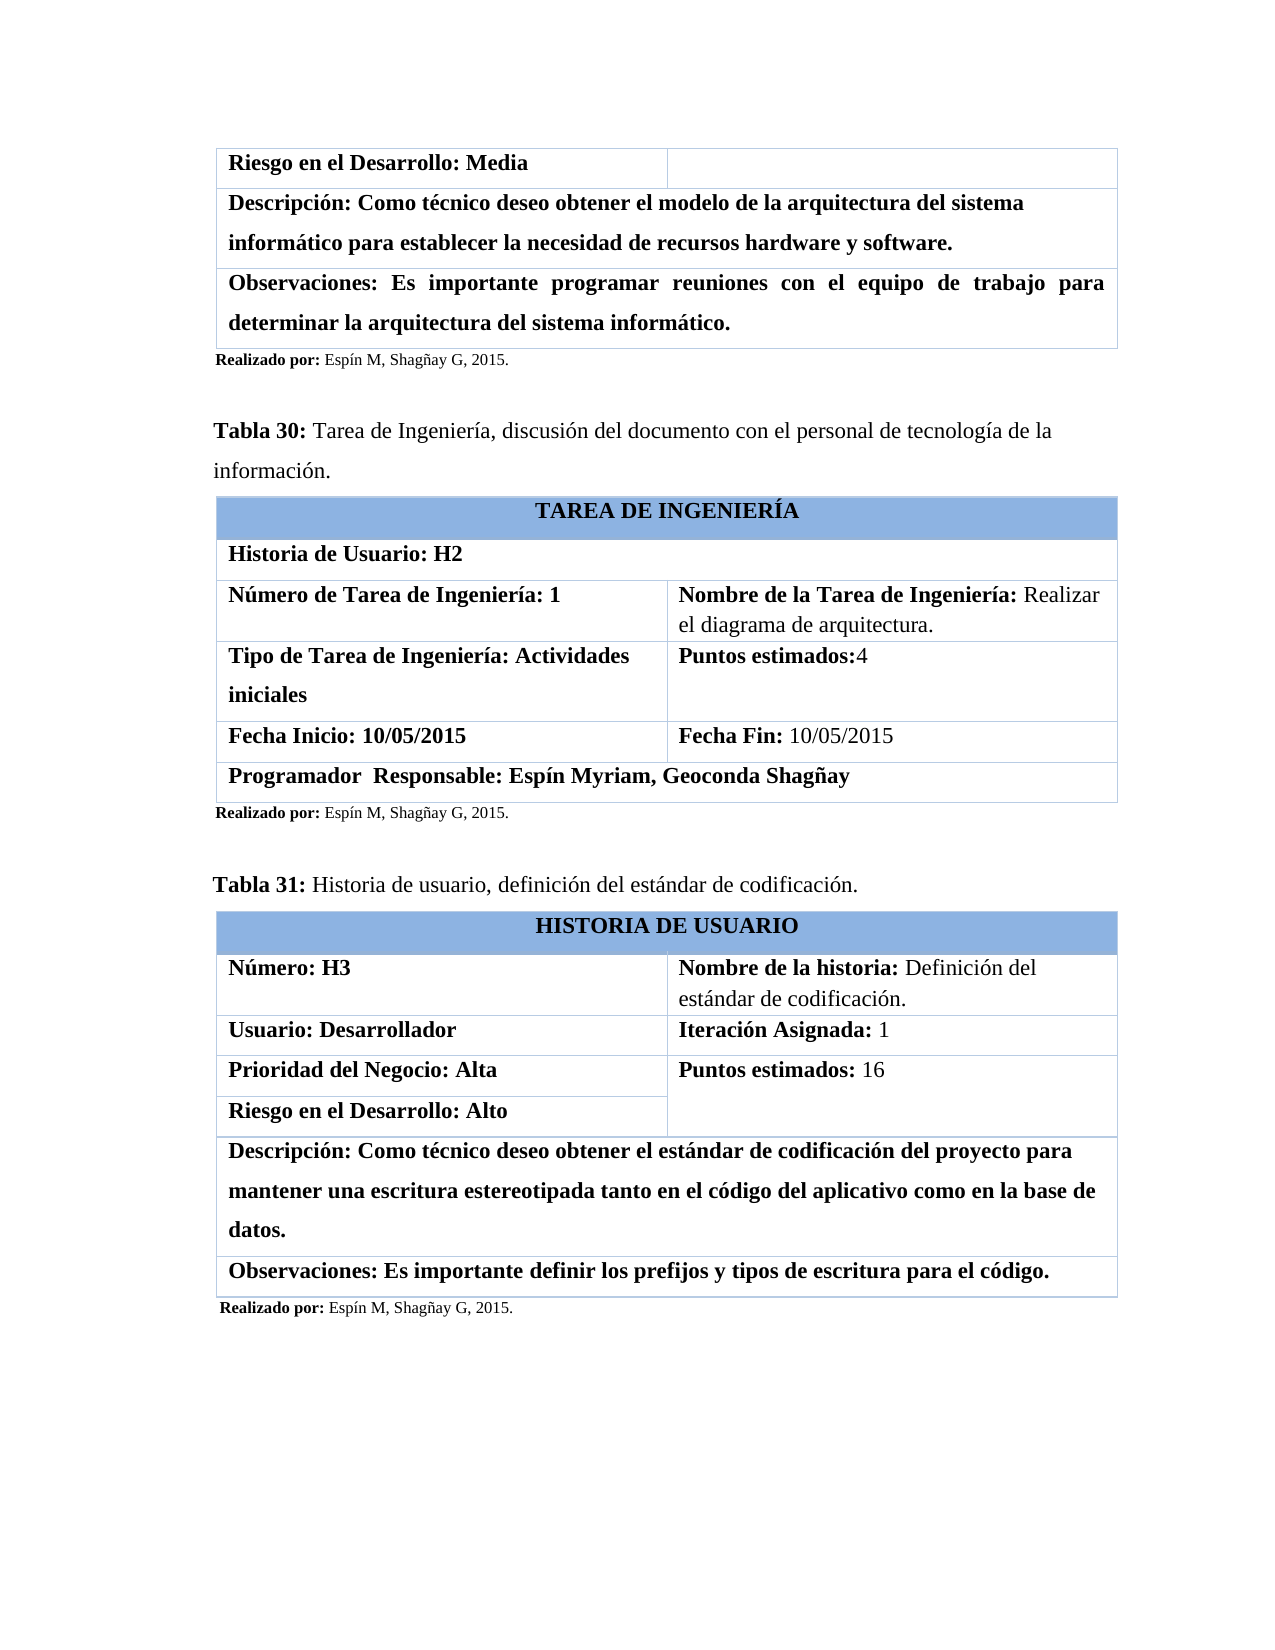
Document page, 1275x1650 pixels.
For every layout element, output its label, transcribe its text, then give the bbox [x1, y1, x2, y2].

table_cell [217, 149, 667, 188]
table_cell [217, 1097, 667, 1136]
text Tabla 31: Historia de usuario, definición del estándar de codificación. [207, 871, 1127, 898]
text Realizado por: Espín M, Shagñay G, 2015. [207, 1297, 1127, 1317]
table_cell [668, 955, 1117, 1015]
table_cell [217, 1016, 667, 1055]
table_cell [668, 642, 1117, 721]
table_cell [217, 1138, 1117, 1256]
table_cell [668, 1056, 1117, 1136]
text Tabla 30: Tarea de Ingeniería, discusión del documento con el personal de tecnología de la información. [213, 417, 1127, 483]
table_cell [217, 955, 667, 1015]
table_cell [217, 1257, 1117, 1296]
text Realizado por: Espín M, Shagñay G, 2015. [207, 803, 1127, 822]
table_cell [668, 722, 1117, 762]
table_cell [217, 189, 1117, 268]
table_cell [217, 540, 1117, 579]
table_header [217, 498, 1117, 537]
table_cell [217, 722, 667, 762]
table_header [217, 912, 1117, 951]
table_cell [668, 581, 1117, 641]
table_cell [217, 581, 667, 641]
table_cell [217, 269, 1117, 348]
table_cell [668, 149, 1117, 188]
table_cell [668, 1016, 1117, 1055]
text Realizado por: Espín M, Shagñay G, 2015. [207, 349, 1127, 368]
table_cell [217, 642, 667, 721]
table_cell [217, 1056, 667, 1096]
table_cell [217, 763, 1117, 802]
